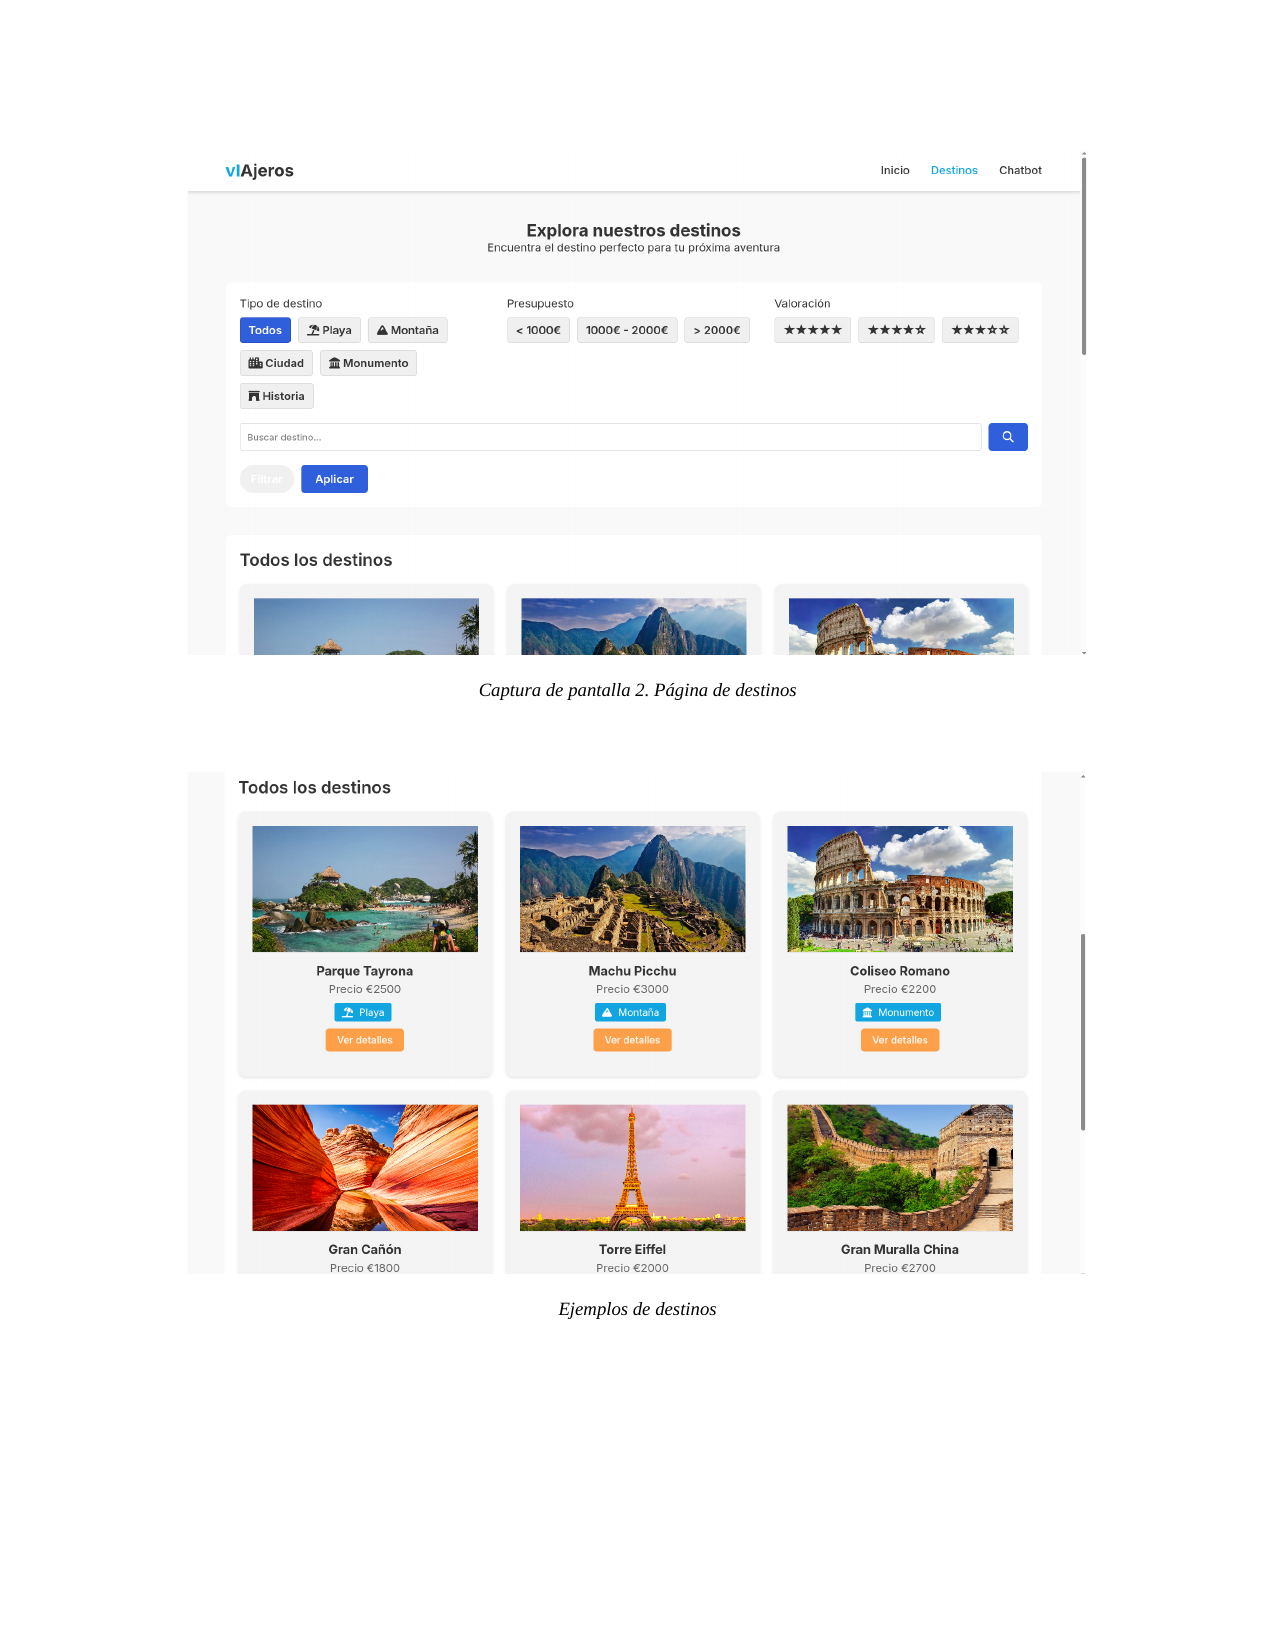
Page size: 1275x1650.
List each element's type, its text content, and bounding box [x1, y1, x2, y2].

text Ejemplos de destinos [187, 1298, 1087, 1319]
picture [187, 772, 1086, 1274]
text Captura de pantalla 2. Página de destinos [187, 679, 1087, 700]
picture [187, 150, 1087, 655]
